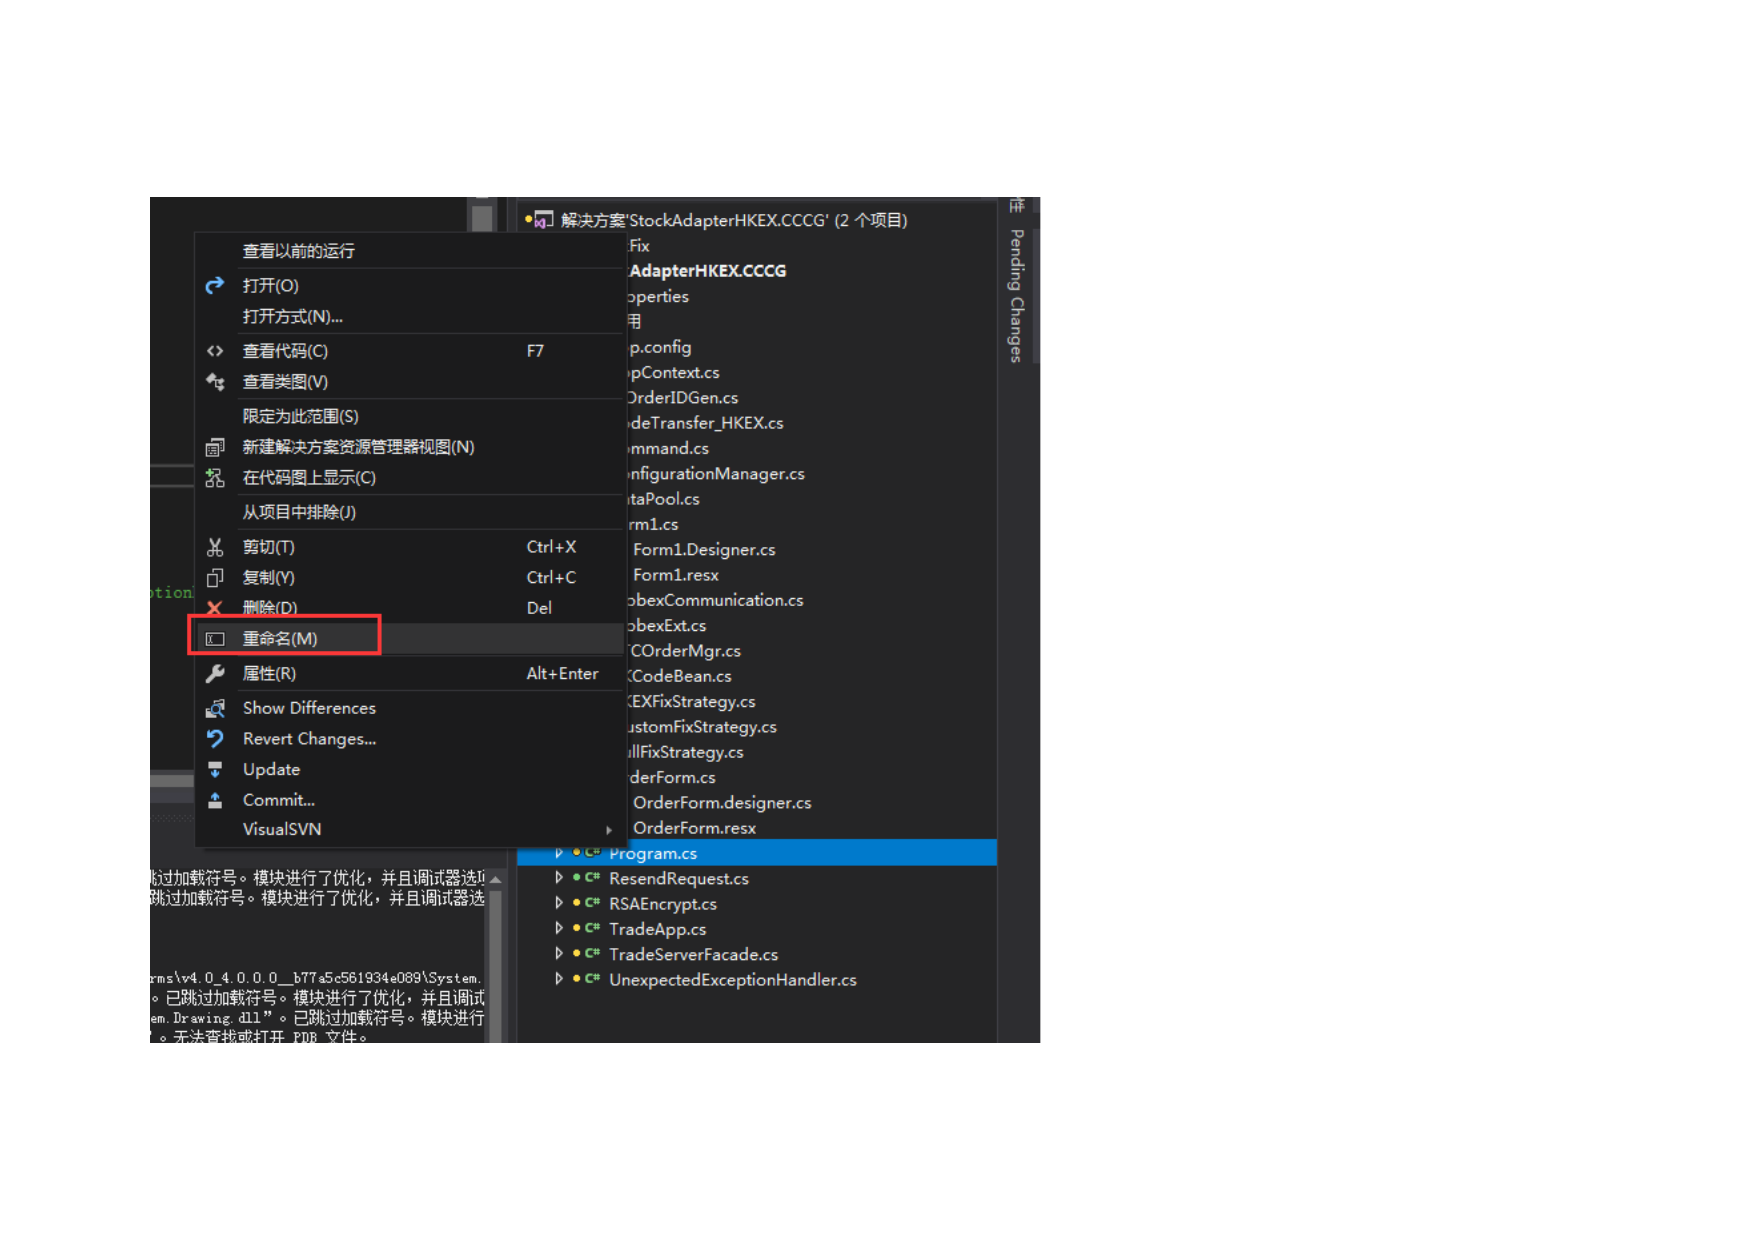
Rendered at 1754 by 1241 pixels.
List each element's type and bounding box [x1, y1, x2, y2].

picture [150, 197, 1041, 1043]
